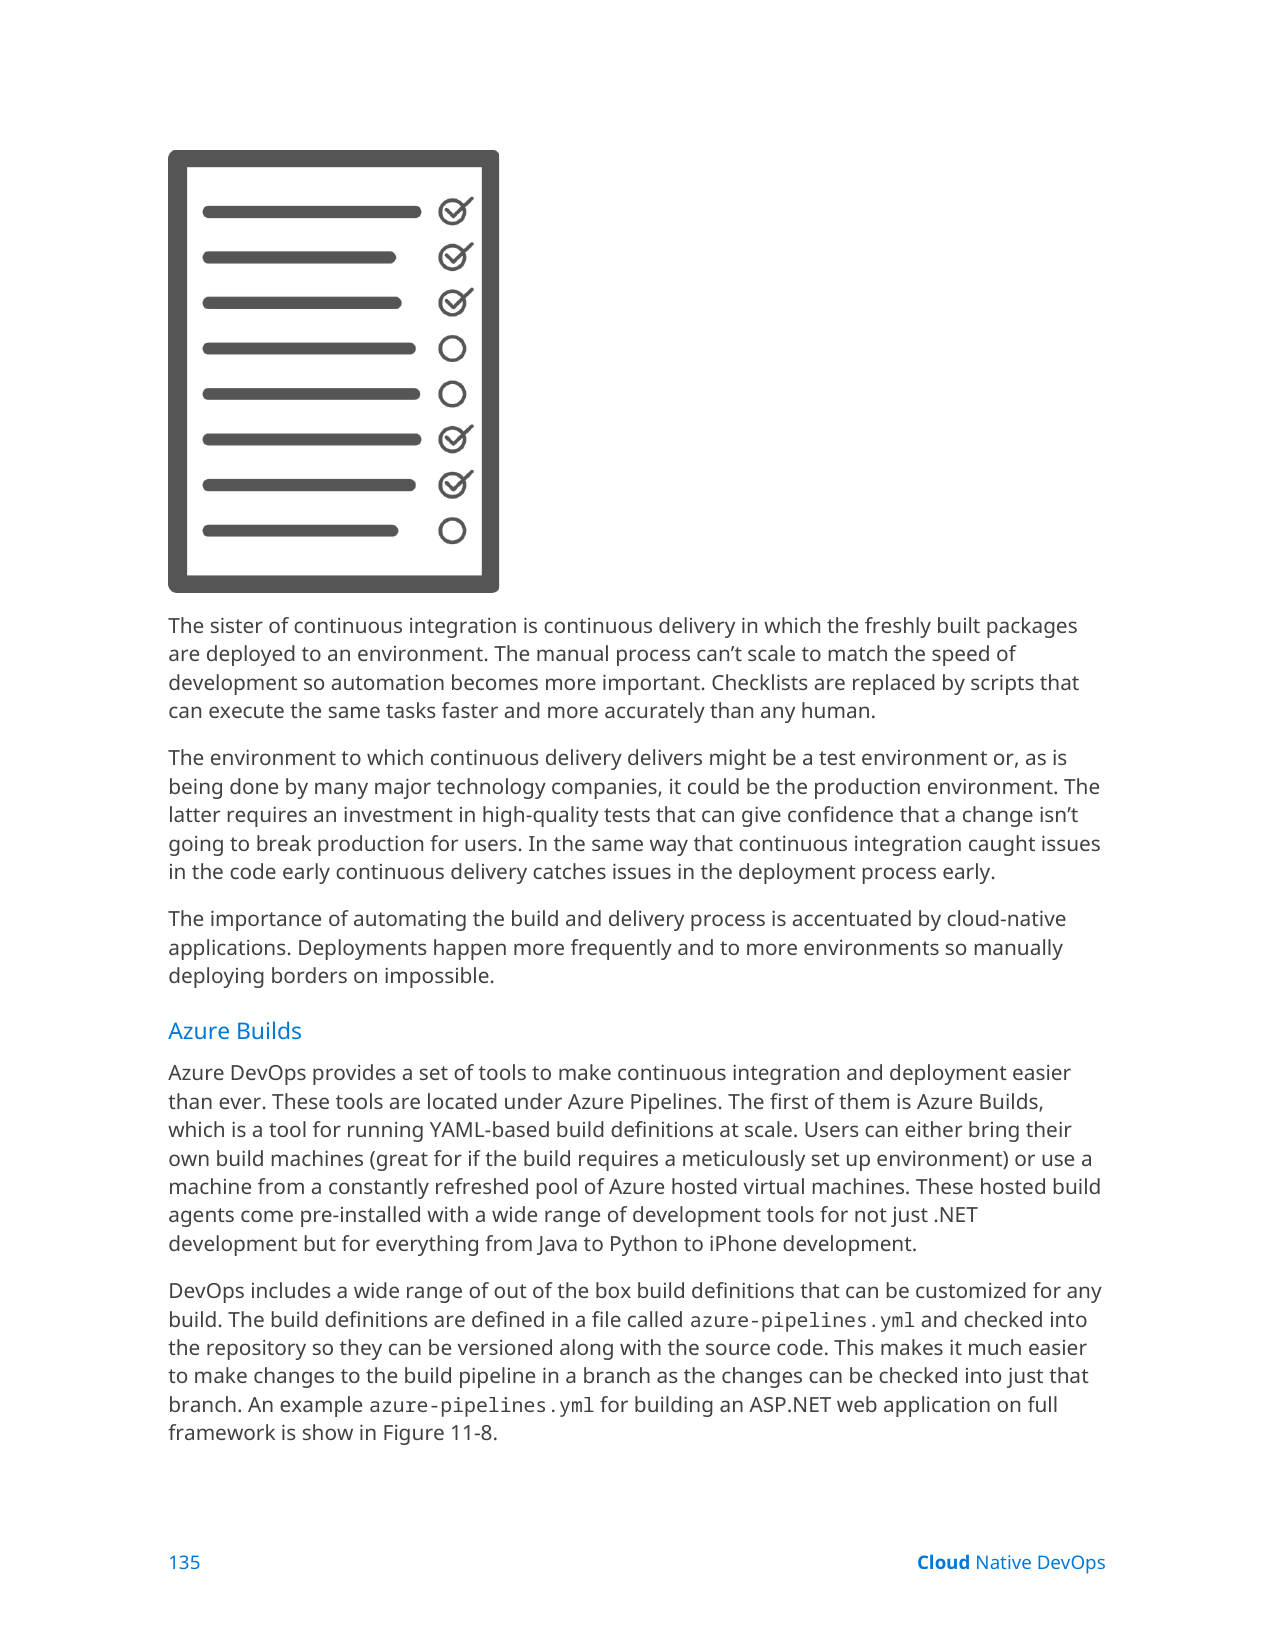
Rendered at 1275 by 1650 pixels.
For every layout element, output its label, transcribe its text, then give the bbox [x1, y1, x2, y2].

text The sister of continuous integration is continuous delivery in which the freshly built packages are deployed to an environment. The manual process can’t scale to match the speed of development so automation becomes more important. Checklists are replaced by scripts that can execute the same tasks faster and more accurately than any human. [168, 611, 1107, 725]
text The importance of automating the build and delivery process is accentuated by cloud-native applications. Deployments happen more frequently and to more environments so manually deploying borders on impossible. [168, 904, 1107, 990]
text The environment to which continuous delivery delivers might be a test environment or, as is being done by many major technology companies, it could be the production environment. The latter requires an investment in high-quality tests that can give confidence that a change isn’t going to break production for users. In the same way that continuous integration caught issues in the code early continuous delivery catches issues in the deployment process early. [168, 743, 1107, 886]
text DevOps includes a wide range of out of the box build definitions that can be customized for any build. The build definitions are defined in a file called azure-pipelines.yml and checked into the repository so they can be versioned along with the source code. This makes it much easier to make changes to the build pipeline in a branch as the changes can be checked into just that branch. An example azure-pipelines.yml for building an ASP.NET web application on full framework is show in Figure 11-8. [168, 1276, 1107, 1447]
subtitle Azure Builds [168, 1015, 1107, 1046]
text Azure DevOps provides a set of tools to make continuous integration and deployment easier than ever. These tools are located under Azure Pipelines. The first of them is Azure Builds, which is a tool for running YAML-based build definitions at scale. Users can either bring their own build machines (great for if the build requires a meticulously set up environment) or use a machine from a constantly refreshed pool of Azure hosted virtual machines. These hosted build agents come pre-installed with a wide range of development tools for not just .NET development but for everything from Java to Python to iPhone development. [168, 1058, 1107, 1257]
picture [168, 150, 500, 593]
